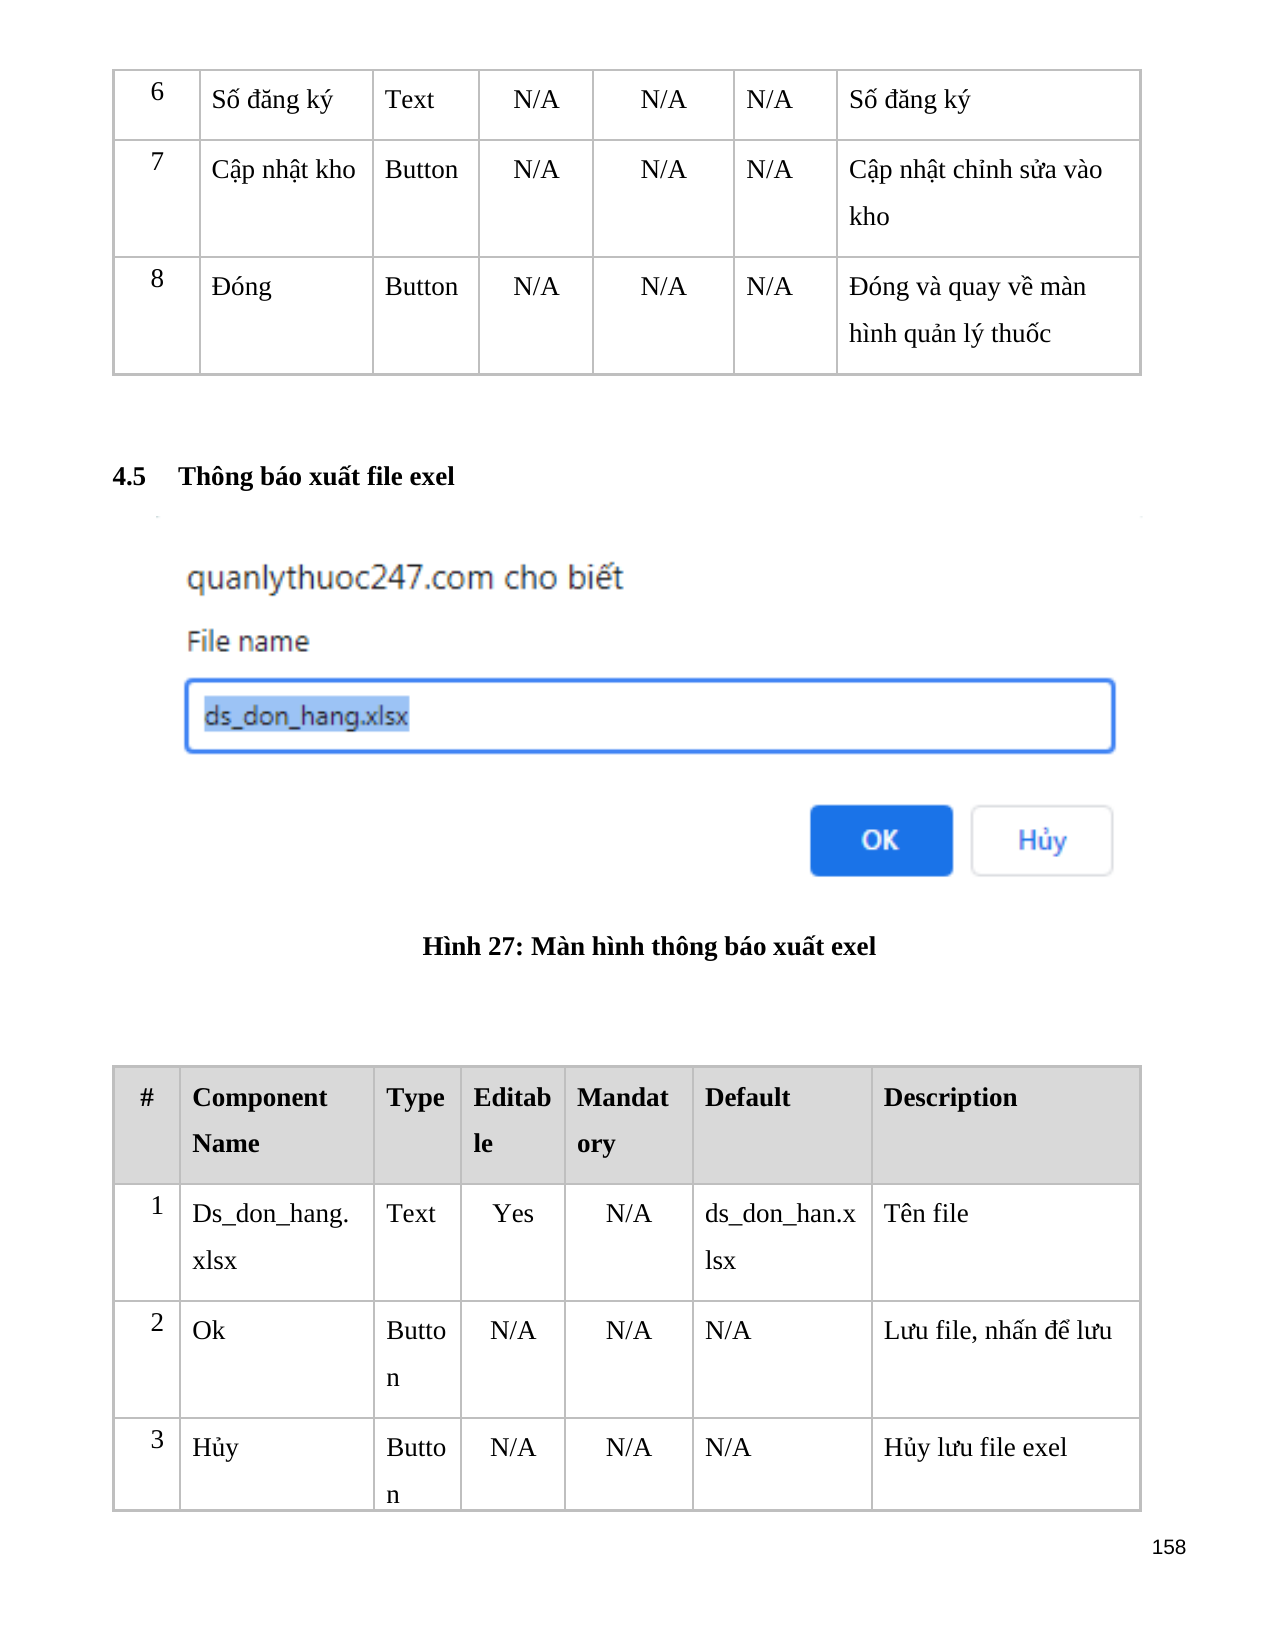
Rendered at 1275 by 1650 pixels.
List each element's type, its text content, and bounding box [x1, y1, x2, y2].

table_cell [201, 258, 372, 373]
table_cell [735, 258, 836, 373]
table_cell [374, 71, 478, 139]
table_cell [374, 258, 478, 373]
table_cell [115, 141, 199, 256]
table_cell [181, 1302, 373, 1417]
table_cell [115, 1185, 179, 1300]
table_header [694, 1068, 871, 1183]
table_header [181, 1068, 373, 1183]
picture [156, 516, 1143, 906]
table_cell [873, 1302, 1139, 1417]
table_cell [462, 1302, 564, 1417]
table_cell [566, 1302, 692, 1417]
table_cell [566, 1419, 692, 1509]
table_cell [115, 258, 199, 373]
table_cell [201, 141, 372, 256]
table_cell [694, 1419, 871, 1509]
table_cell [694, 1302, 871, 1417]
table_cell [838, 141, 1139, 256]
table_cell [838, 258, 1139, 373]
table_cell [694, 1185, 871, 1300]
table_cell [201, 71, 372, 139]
text Hình 27: Màn hình thông báo xuất exel [112, 930, 1186, 961]
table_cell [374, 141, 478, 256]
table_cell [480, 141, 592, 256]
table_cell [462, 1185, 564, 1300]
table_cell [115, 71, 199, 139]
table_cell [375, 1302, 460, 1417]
subtitle Thông báo xuất file exel [112, 460, 1186, 491]
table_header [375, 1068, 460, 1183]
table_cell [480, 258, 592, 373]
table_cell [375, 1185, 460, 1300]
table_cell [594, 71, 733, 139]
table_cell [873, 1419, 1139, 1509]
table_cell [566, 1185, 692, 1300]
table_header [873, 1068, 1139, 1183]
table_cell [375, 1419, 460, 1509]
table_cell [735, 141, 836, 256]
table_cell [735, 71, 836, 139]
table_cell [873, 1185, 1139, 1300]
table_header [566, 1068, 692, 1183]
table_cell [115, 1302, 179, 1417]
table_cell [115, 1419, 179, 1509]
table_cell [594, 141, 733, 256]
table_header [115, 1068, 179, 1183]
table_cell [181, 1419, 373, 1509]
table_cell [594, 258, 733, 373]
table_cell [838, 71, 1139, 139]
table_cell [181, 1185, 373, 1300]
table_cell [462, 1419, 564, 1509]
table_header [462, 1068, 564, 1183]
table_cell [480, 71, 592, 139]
